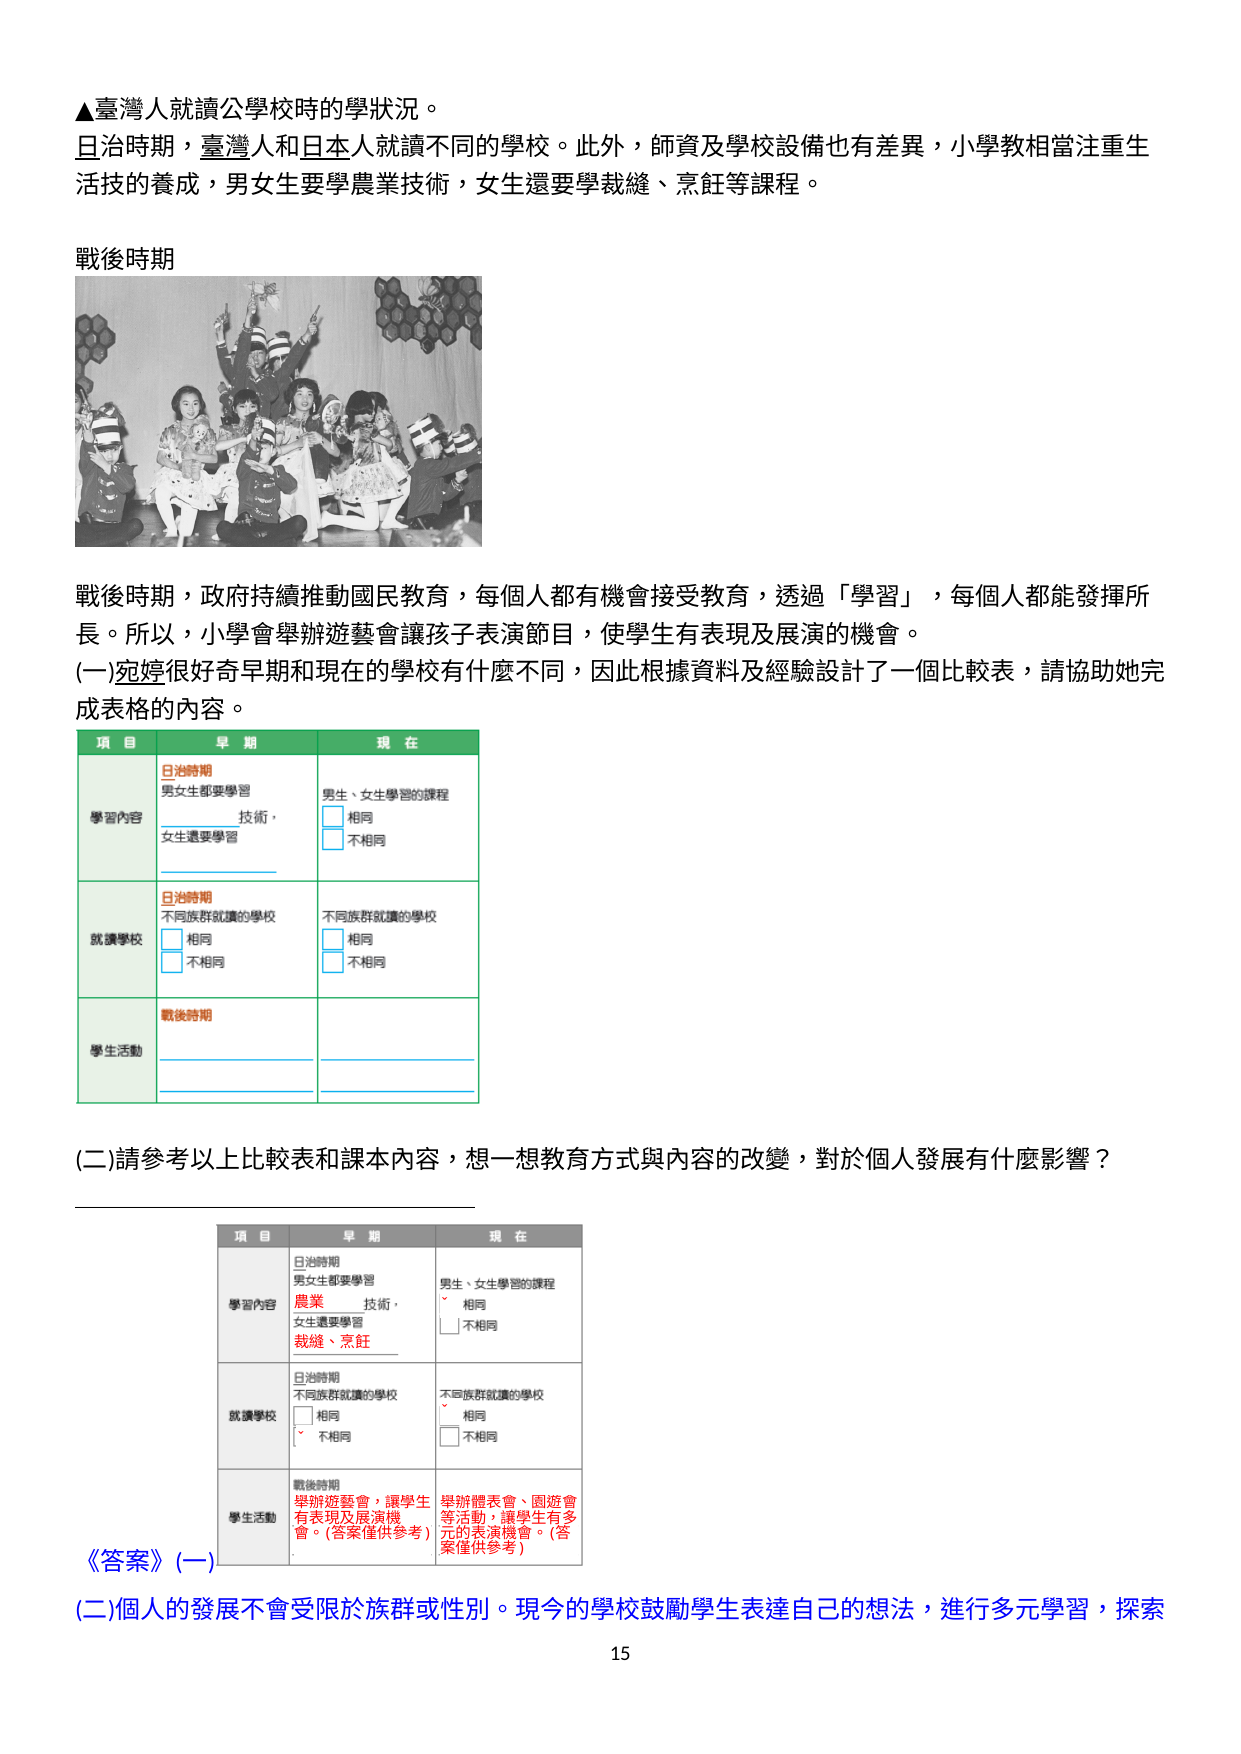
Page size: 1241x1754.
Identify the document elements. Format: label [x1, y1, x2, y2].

picture [75, 276, 482, 547]
picture [75, 726, 482, 1105]
